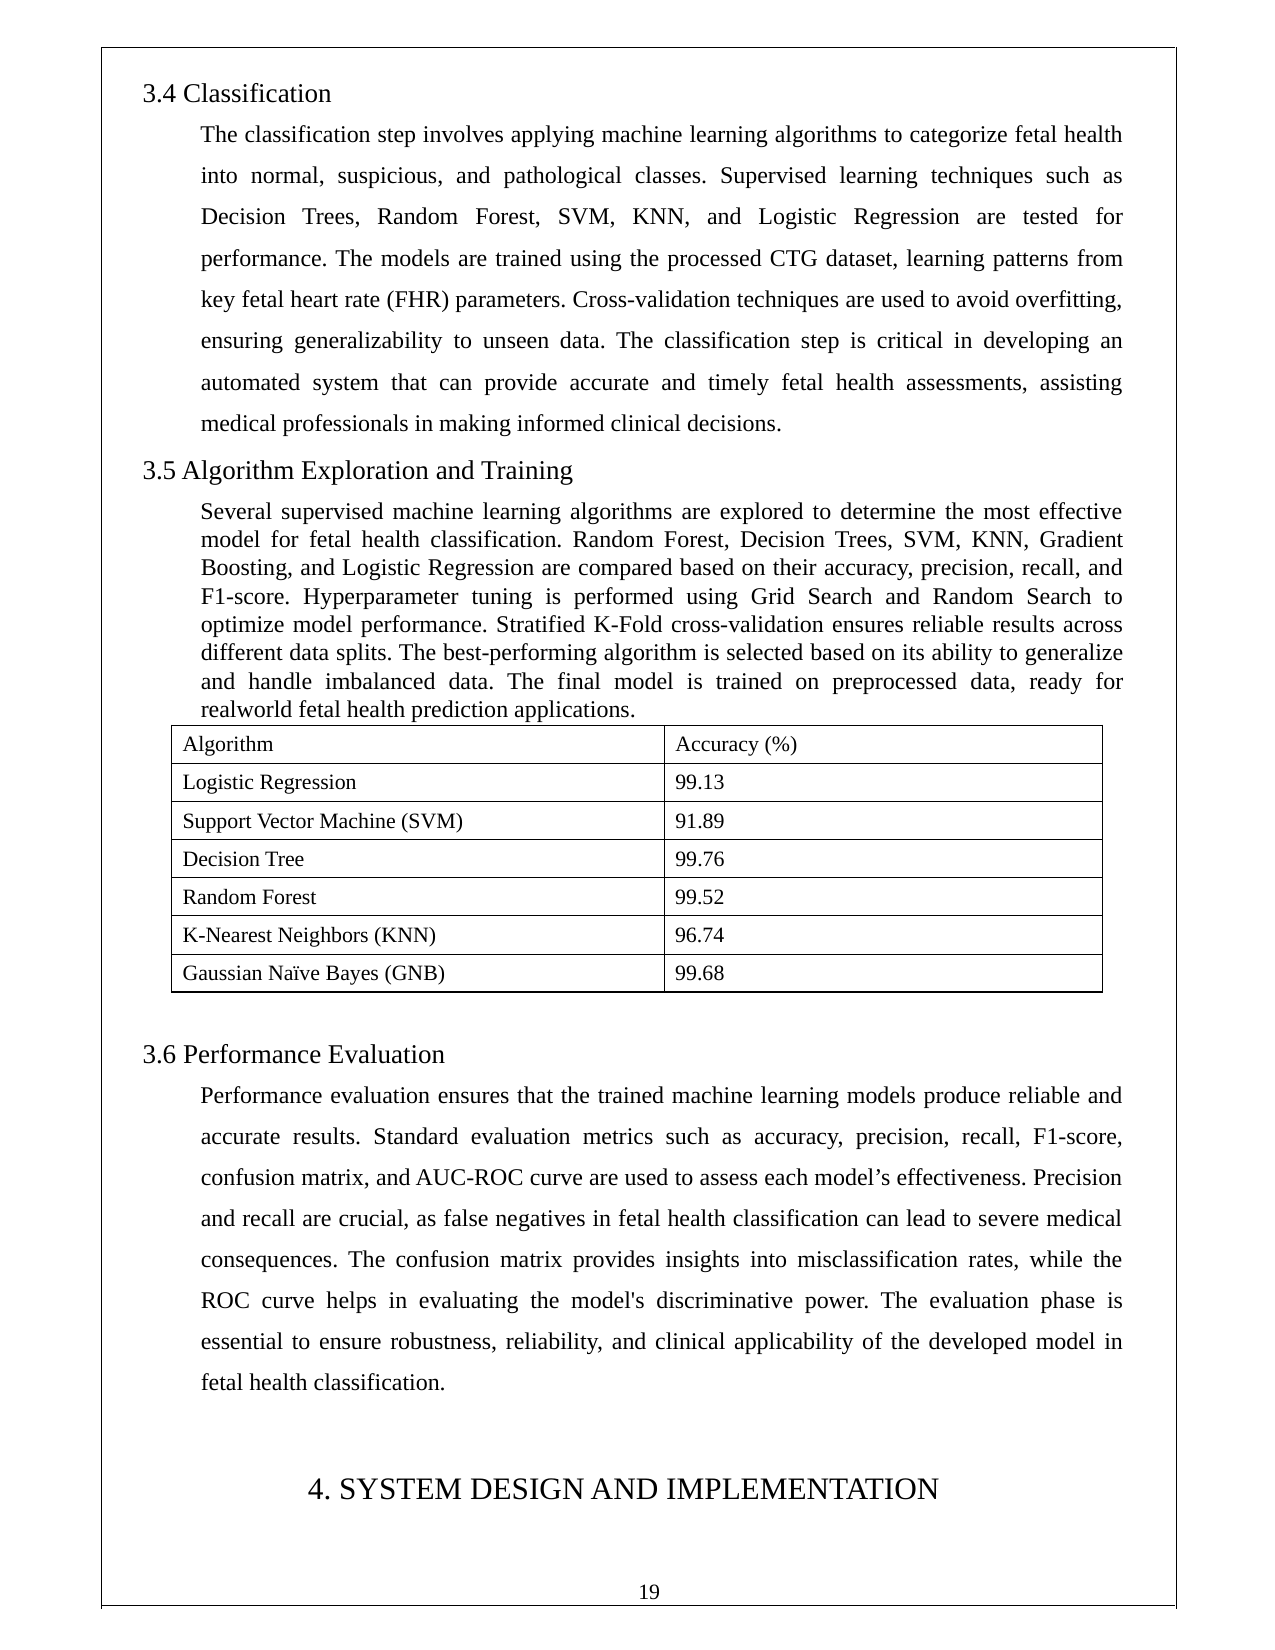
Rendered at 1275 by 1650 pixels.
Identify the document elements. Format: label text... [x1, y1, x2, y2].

text Several supervised machine learning algorithms are explored to determine the most effective model for fetal health classification. Random Forest, Decision Trees, SVM, KNN, Gradient Boosting, and Logistic Regression are compared based on their accuracy, precision, recall, and F1-score. Hyperparameter tuning is performed using Grid Search and Random Search to optimize model performance. Stratified K-Fold cross-validation ensures reliable results across different data splits. The best-performing algorithm is selected based on its ability to generalize and handle imbalanced data. The final model is trained on preprocessed data, ready for realworld fetal health prediction applications. [200, 497, 1124, 723]
table_cell K-Nearest Neighbors (KNN) [172, 916, 664, 953]
subtitle 3.5 Algorithm Exploration and Training [142, 454, 1146, 485]
table_cell Support Vector Machine (SVM) [172, 802, 664, 839]
subtitle 4. SYSTEM DESIGN AND IMPLEMENTATION [242, 1470, 1005, 1506]
table_cell 99.52 [665, 878, 1102, 915]
text Performance evaluation ensures that the trained machine learning models produce reliable and accurate results. Standard evaluation metrics such as accuracy, precision, recall, F1-score, confusion matrix, and AUC-ROC curve are used to assess each model’s effectiveness. Precision and recall are crucial, as false negatives in fetal health classification can lead to severe medical consequences. The confusion matrix provides insights into misclassification rates, while the ROC curve helps in evaluating the model's discriminative power. The evaluation phase is essential to ensure robustness, reliability, and clinical applicability of the developed model in fetal health classification. [200, 1081, 1124, 1396]
table_cell 99.68 [665, 955, 1102, 991]
table_cell Decision Tree [172, 840, 664, 877]
table_header Accuracy (%) [665, 726, 1102, 763]
subtitle 3.6 Performance Evaluation [142, 1038, 1146, 1069]
table_cell Random Forest [172, 878, 664, 915]
table_cell 99.76 [665, 840, 1102, 877]
table_cell 99.13 [665, 764, 1102, 801]
table_cell 96.74 [665, 916, 1102, 953]
table_cell Gaussian Naïve Bayes (GNB) [172, 955, 664, 991]
table_cell Logistic Regression [172, 764, 664, 801]
text The classification step involves applying machine learning algorithms to categorize fetal health into normal, suspicious, and pathological classes. Supervised learning techniques such as Decision Trees, Random Forest, SVM, KNN, and Logistic Regression are tested for performance. The models are trained using the processed CTG dataset, learning patterns from key fetal heart rate (FHR) parameters. Cross-validation techniques are used to avoid overfitting, ensuring generalizability to unseen data. The classification step is critical in developing an automated system that can provide accurate and timely fetal health assessments, assisting medical professionals in making informed clinical decisions. [200, 119, 1124, 437]
table_header Algorithm [172, 726, 664, 763]
table_cell 91.89 [665, 802, 1102, 839]
subtitle 3.4 Classification [142, 77, 1146, 108]
